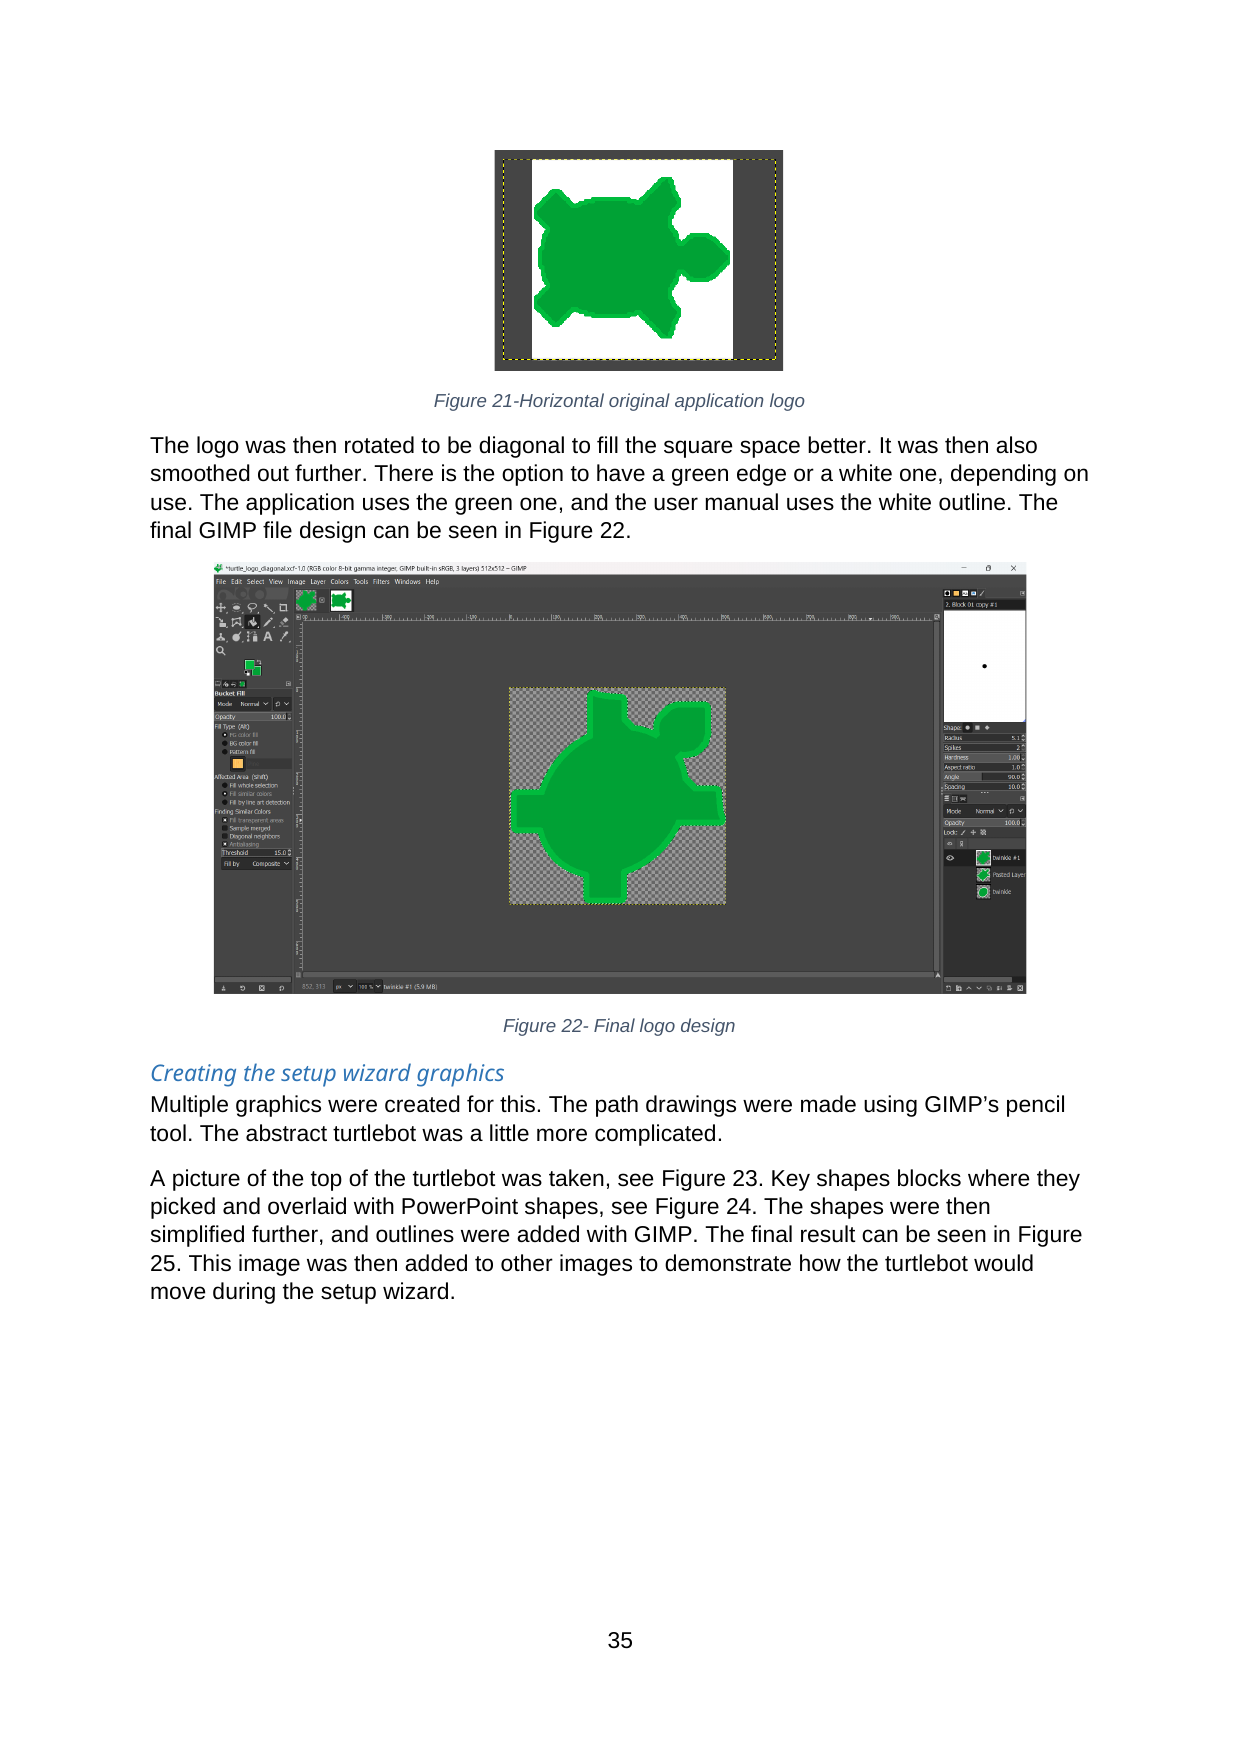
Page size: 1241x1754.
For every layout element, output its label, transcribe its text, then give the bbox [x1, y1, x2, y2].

picture [494, 150, 784, 371]
text Multiple graphics were created for this. The path drawings were made using GIMP’s pencil tool. The abstract turtlebot was a little more complicated. [150, 1091, 1090, 1146]
text The logo was then rotated to be diagonal to fill the square space better. It was then also smoothed out further. There is the option to have a green edge or a white one, depending on use. The application uses the green one, and the user manual uses the white outline. The final GIMP file design can be seen in Figure 17. [150, 432, 1090, 544]
picture [213, 562, 1027, 994]
subtitle Creating the setup wizard graphics [150, 1057, 1090, 1088]
text A picture of the top of the turtlebot was taken, see Figure 18. Key shapes blocks where they picked and overlaid with PowerPoint shapes, see Figure 19. The shapes were then simplified further, and outlines were added with GIMP. The final result can be seen in Figure 20. This image was then added to other images to demonstrate how the turtlebot would move during the setup wizard. [150, 1164, 1090, 1305]
